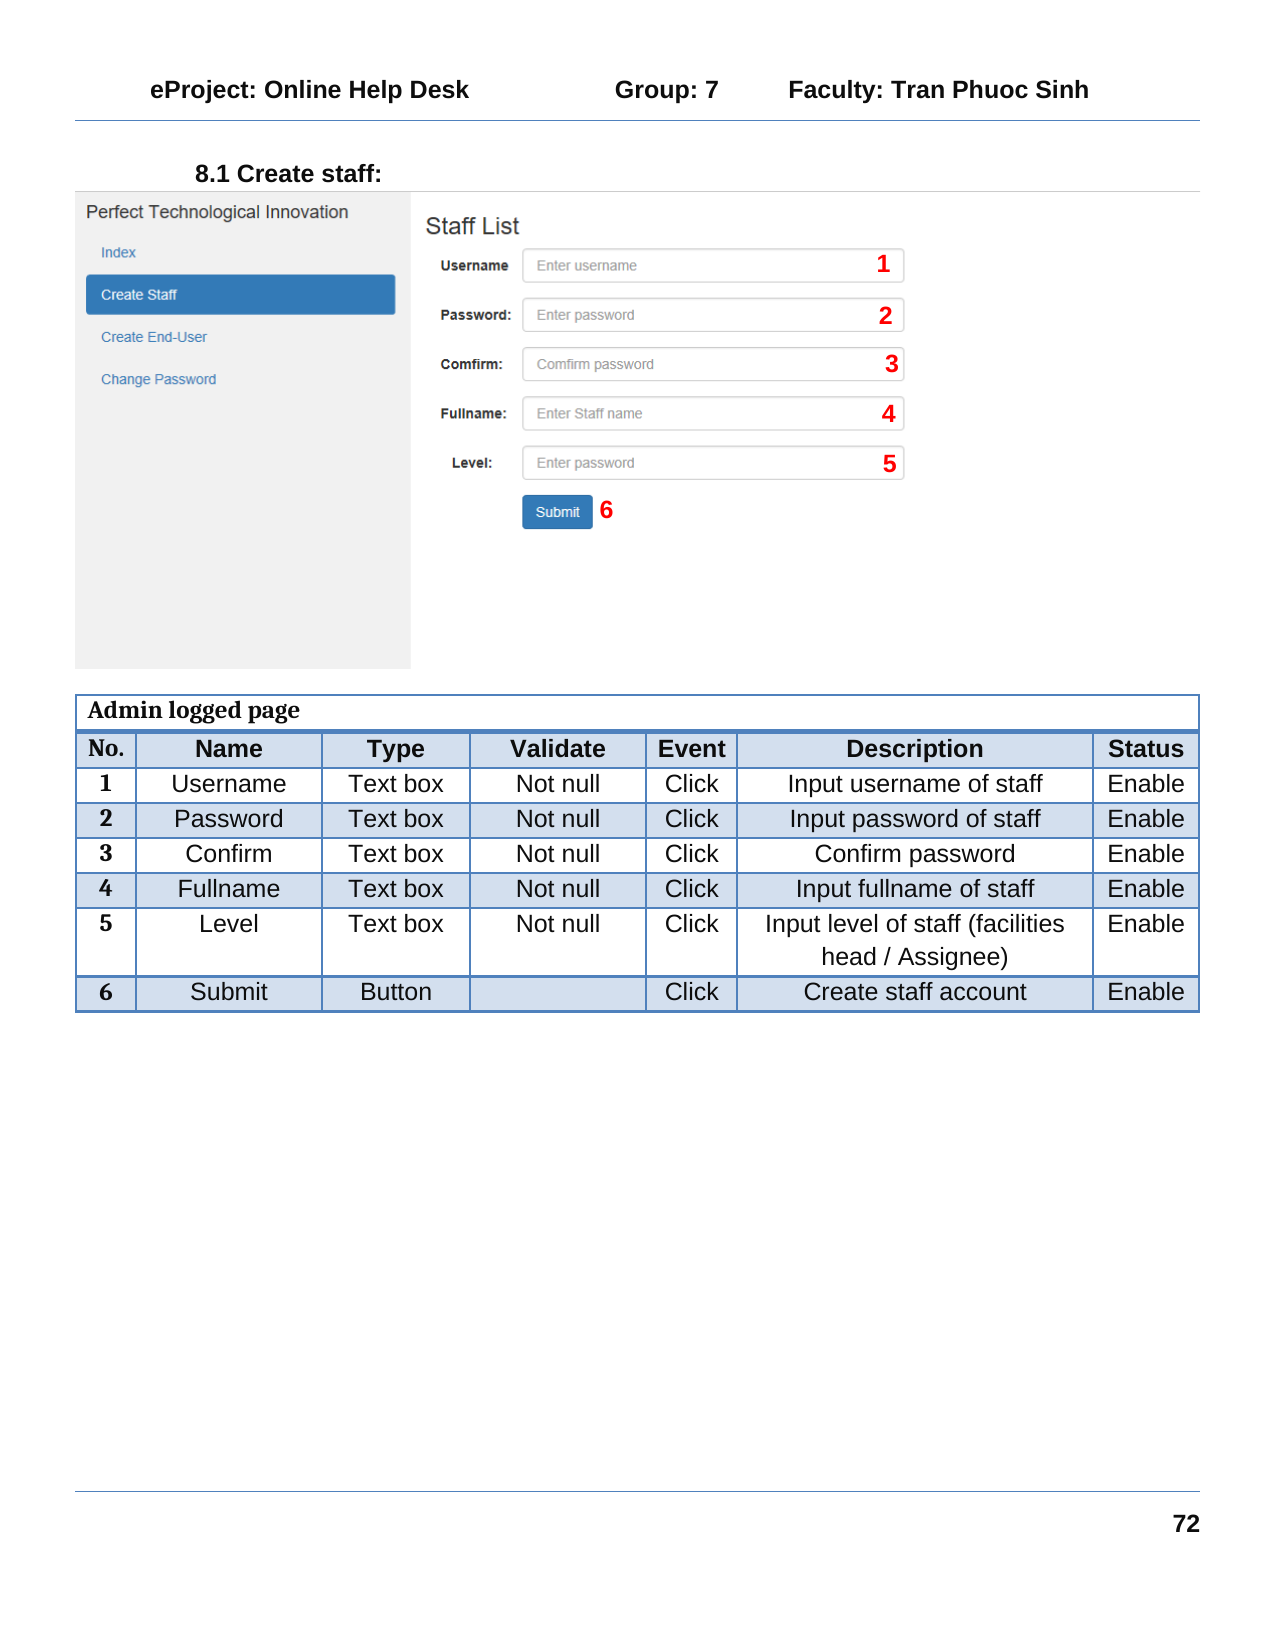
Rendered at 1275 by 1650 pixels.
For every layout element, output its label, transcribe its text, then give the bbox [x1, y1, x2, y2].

table_cell Username [137, 769, 321, 802]
table_cell 1 [77, 769, 135, 802]
table_cell Click [647, 909, 736, 975]
table_cell Input fullname of staff [738, 874, 1092, 907]
table_cell Confirm [137, 839, 321, 872]
table_cell Input level of staff (facilities head / Assignee) [738, 909, 1092, 975]
table_cell Fullname [137, 874, 321, 907]
table_cell Text box [323, 909, 469, 975]
table_cell Click [647, 978, 736, 1010]
table_cell Text box [323, 769, 469, 802]
table_cell Enable [1094, 909, 1198, 975]
table_cell 3 [77, 839, 135, 872]
table_cell Not null [471, 769, 645, 802]
table_cell Event [647, 734, 736, 767]
table_cell Input username of staff [738, 769, 1092, 802]
table_cell Click [647, 839, 736, 872]
table_cell Enable [1094, 874, 1198, 907]
subtitle 8.1 Create staff: [195, 159, 1200, 187]
picture [75, 191, 1200, 669]
table_cell Input password of staff [738, 804, 1092, 837]
table_cell Enable [1094, 839, 1198, 872]
table_cell Level [137, 909, 321, 975]
table_cell Confirm password [738, 839, 1092, 872]
table_cell [471, 978, 645, 1010]
table_cell Text box [323, 804, 469, 837]
table_cell 2 [77, 804, 135, 837]
table_cell Description [738, 734, 1092, 767]
table_cell Not null [471, 839, 645, 872]
table_cell Type [323, 734, 469, 767]
table_cell Not null [471, 804, 645, 837]
table_cell Create staff account [738, 978, 1092, 1010]
table_cell Click [647, 804, 736, 837]
table_cell Not null [471, 874, 645, 907]
table_cell Validate [471, 734, 645, 767]
table_cell Click [647, 769, 736, 802]
table_cell Enable [1094, 804, 1198, 837]
table_cell Text box [323, 874, 469, 907]
table_cell No. [77, 734, 135, 767]
table_cell Button [323, 978, 469, 1010]
table_cell Click [647, 874, 736, 907]
table_cell Password [137, 804, 321, 837]
table_cell Not null [471, 909, 645, 975]
table_cell 4 [77, 874, 135, 907]
table_cell Submit [137, 978, 321, 1010]
table_cell Text box [323, 839, 469, 872]
table_cell 6 [77, 978, 135, 1010]
table_cell Enable [1094, 769, 1198, 802]
table_cell Status [1094, 734, 1198, 767]
table_header Admin logged page [77, 696, 1198, 729]
table_cell 5 [77, 909, 135, 975]
table_cell Enable [1094, 978, 1198, 1010]
table_cell Name [137, 734, 321, 767]
